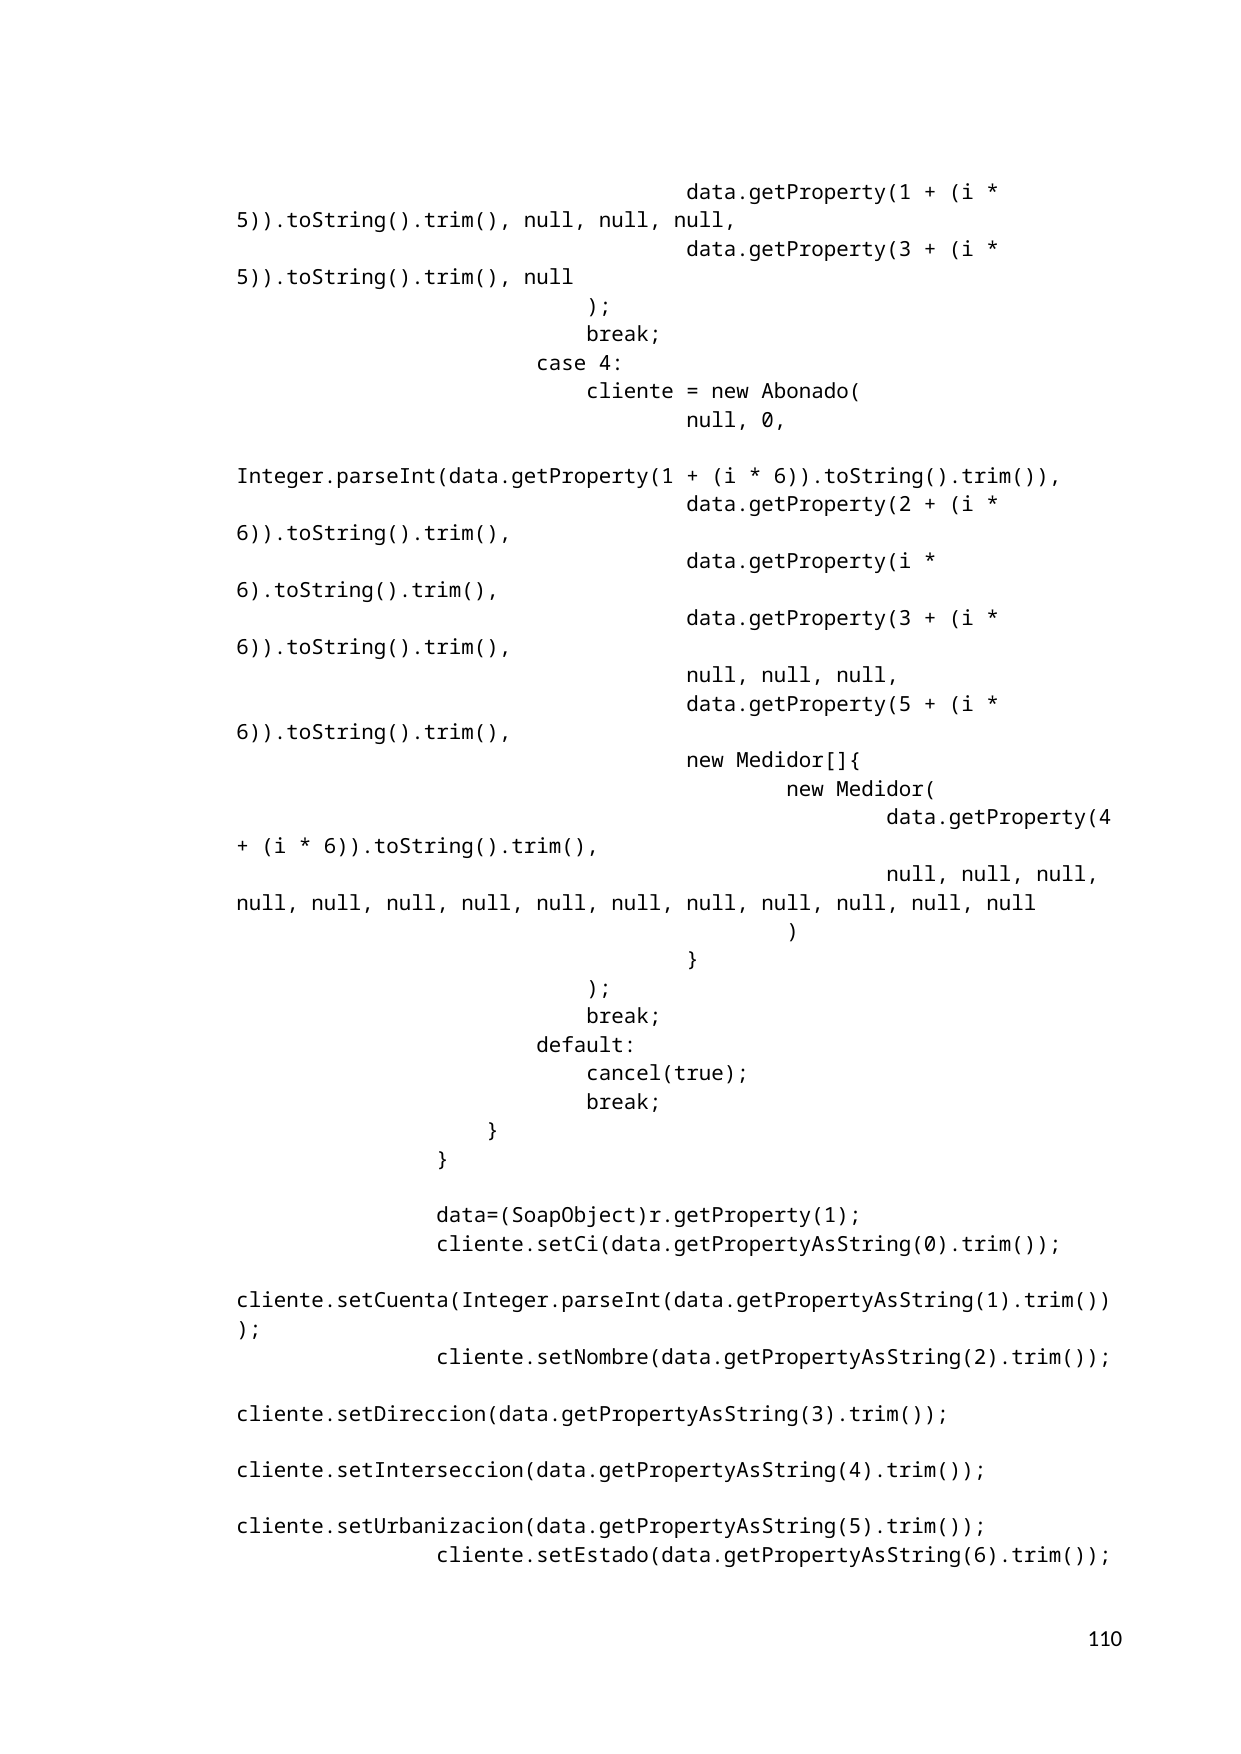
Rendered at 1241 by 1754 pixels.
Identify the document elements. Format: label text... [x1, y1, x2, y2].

text cliente.setDireccion(data.getPropertyAsString(3).trim()); [236, 1371, 1122, 1427]
text default: [236, 1030, 1122, 1058]
text cliente.setCi(data.getPropertyAsString(0).trim()); [236, 1229, 1122, 1257]
text ); [236, 973, 1122, 1001]
text } [236, 1144, 1122, 1172]
text new Medidor[]{ [236, 746, 1122, 774]
text data=(SoapObject)r.getProperty(1); [236, 1201, 1122, 1229]
text cliente.setUrbanizacion(data.getPropertyAsString(5).trim()); [236, 1484, 1122, 1540]
text data.getProperty(3 + (i * 5)).toString().trim(), null [236, 234, 1122, 291]
text case 4: [236, 348, 1122, 376]
text cliente.setNombre(data.getPropertyAsString(2).trim()); [236, 1342, 1122, 1371]
text cliente.setInterseccion(data.getPropertyAsString(4).trim()); [236, 1427, 1122, 1484]
text break; [236, 1087, 1122, 1115]
text data.getProperty(i * 6).toString().trim(), [236, 546, 1122, 603]
text ) [236, 916, 1122, 944]
text data.getProperty(1 + (i * 5)).toString().trim(), null, null, null, [236, 177, 1122, 234]
text cliente.setEstado(data.getPropertyAsString(6).trim()); [236, 1540, 1122, 1568]
text } [236, 1115, 1122, 1144]
text data.getProperty(4 + (i * 6)).toString().trim(), [236, 802, 1122, 859]
text } [236, 944, 1122, 973]
text break; [236, 1001, 1122, 1030]
text cliente = new Abonado( [236, 376, 1122, 405]
text data.getProperty(3 + (i * 6)).toString().trim(), [236, 603, 1122, 660]
text null, null, null, [236, 660, 1122, 689]
text ); [236, 291, 1122, 319]
text new Medidor( [236, 774, 1122, 802]
text break; [236, 319, 1122, 348]
text cliente.setCuenta(Integer.parseInt(data.getPropertyAsString(1).trim())); [236, 1257, 1122, 1342]
text null, null, null, null, null, null, null, null, null, null, null, null, null, null [236, 859, 1122, 916]
text Integer.parseInt(data.getProperty(1 + (i * 6)).toString().trim()), [236, 433, 1122, 489]
text data.getProperty(5 + (i * 6)).toString().trim(), [236, 689, 1122, 746]
text null, 0, [236, 405, 1122, 433]
text data.getProperty(2 + (i * 6)).toString().trim(), [236, 489, 1122, 546]
text cancel(true); [236, 1058, 1122, 1087]
